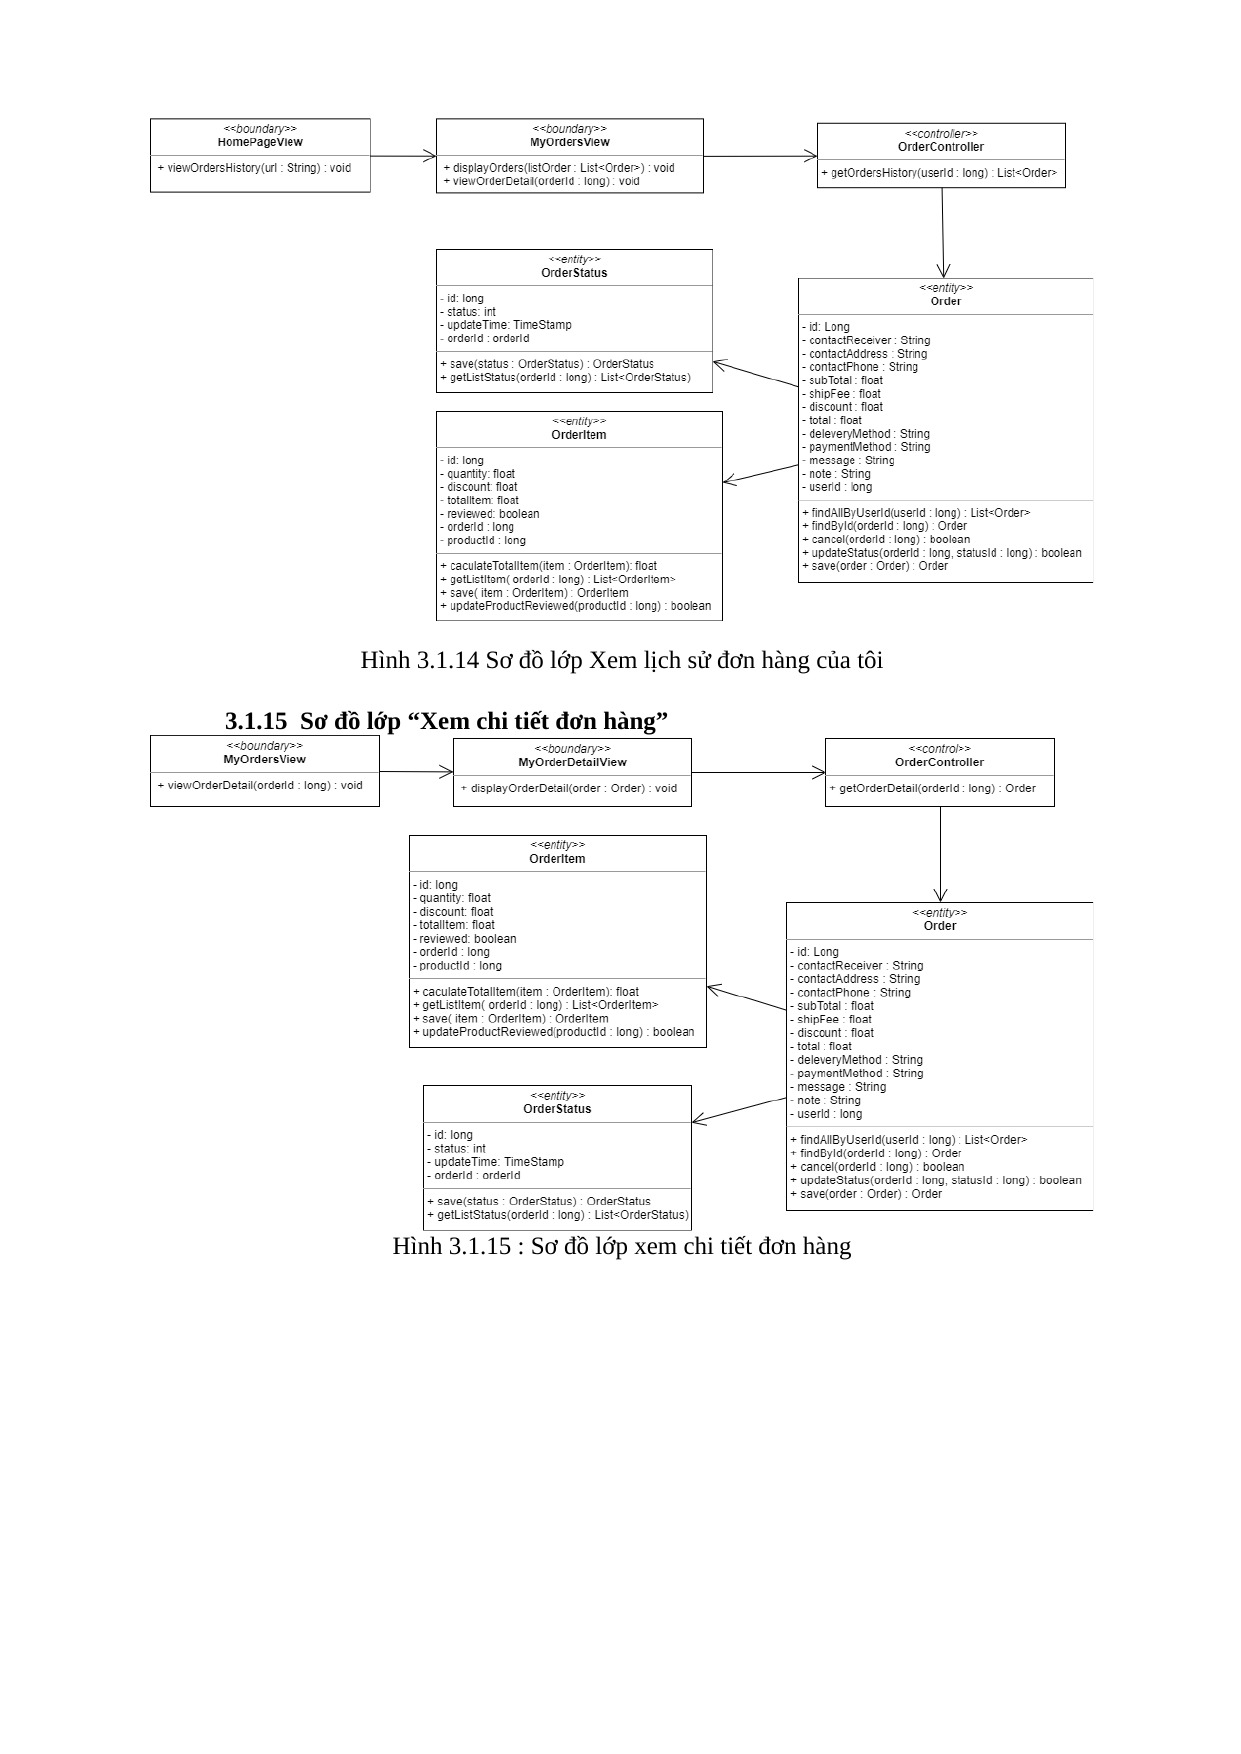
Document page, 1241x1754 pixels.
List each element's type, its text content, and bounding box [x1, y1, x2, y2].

picture [150, 118, 1094, 621]
picture [150, 735, 1094, 1231]
text Hình 3.1.15 : Sơ đồ lớp xem chi tiết đơn hàng [150, 1231, 1094, 1259]
text Hình 3.1.14 Sơ đồ lớp Xem lịch sử đơn hàng của tôi [150, 645, 1094, 673]
subtitle 3.1.15 Sơ đồ lớp “Xem chi tiết đơn hàng” [150, 706, 1094, 735]
